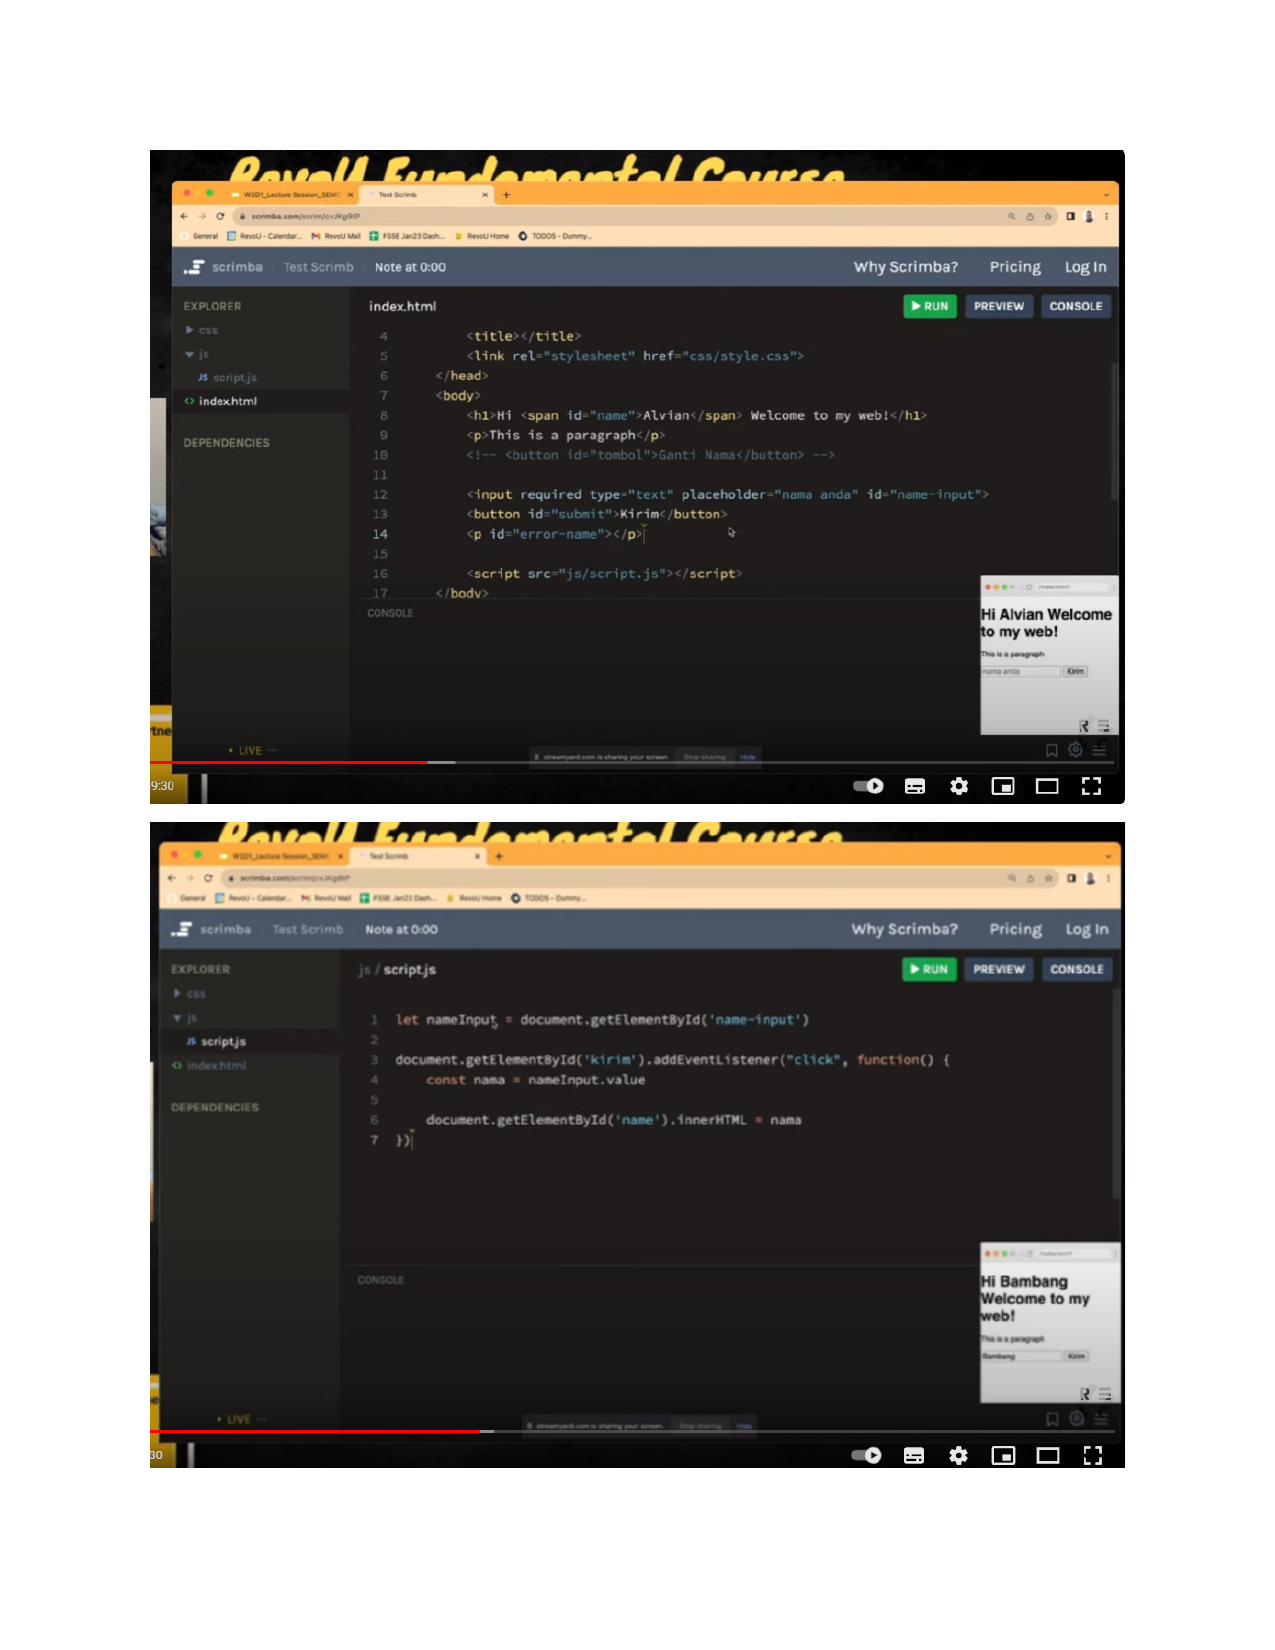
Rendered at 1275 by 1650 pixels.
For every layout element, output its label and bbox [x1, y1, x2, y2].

picture [150, 150, 1125, 804]
picture [150, 822, 1125, 1468]
